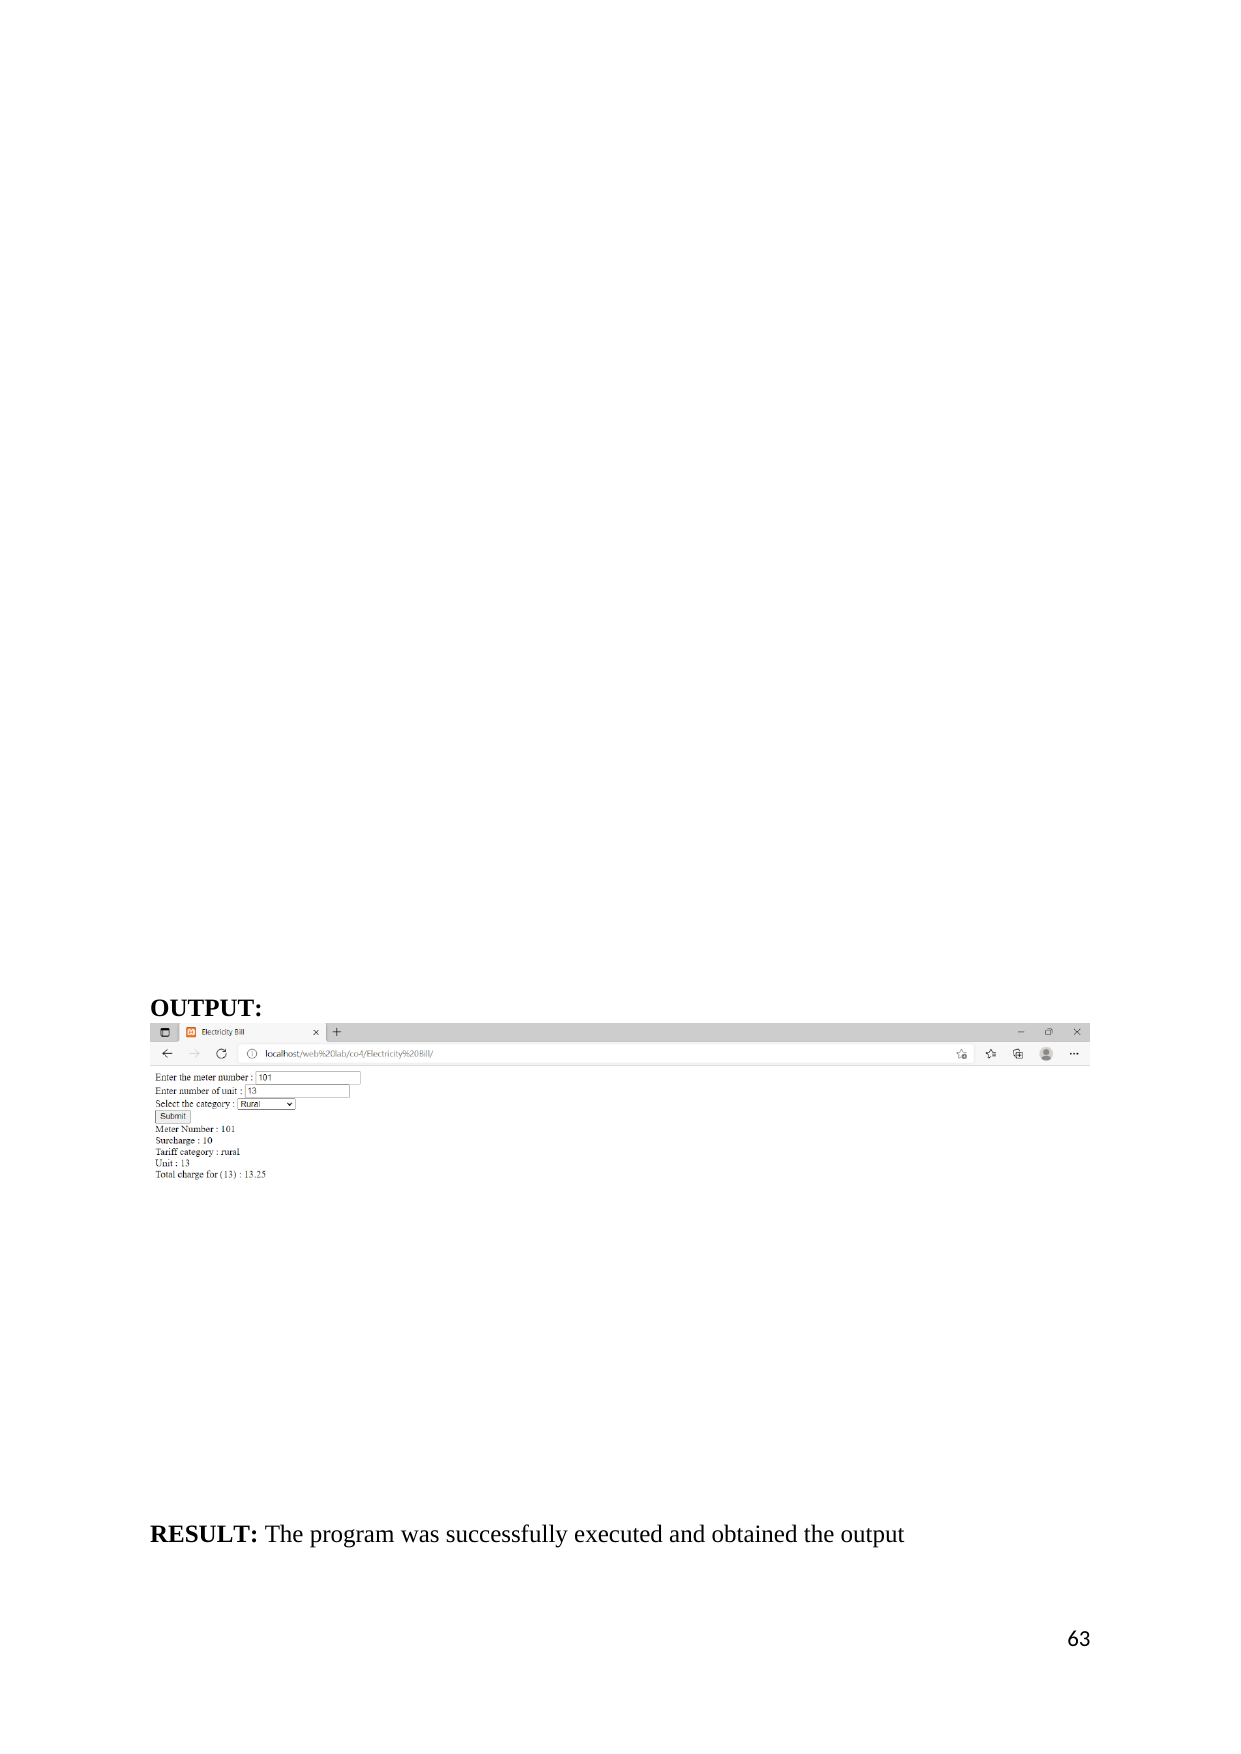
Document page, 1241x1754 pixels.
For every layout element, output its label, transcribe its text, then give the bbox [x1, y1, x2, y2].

text OUTPUT: [150, 993, 1090, 1022]
picture [150, 1023, 1090, 1488]
text RESULT: The program was successfully executed and obtained the output [150, 1519, 1090, 1548]
